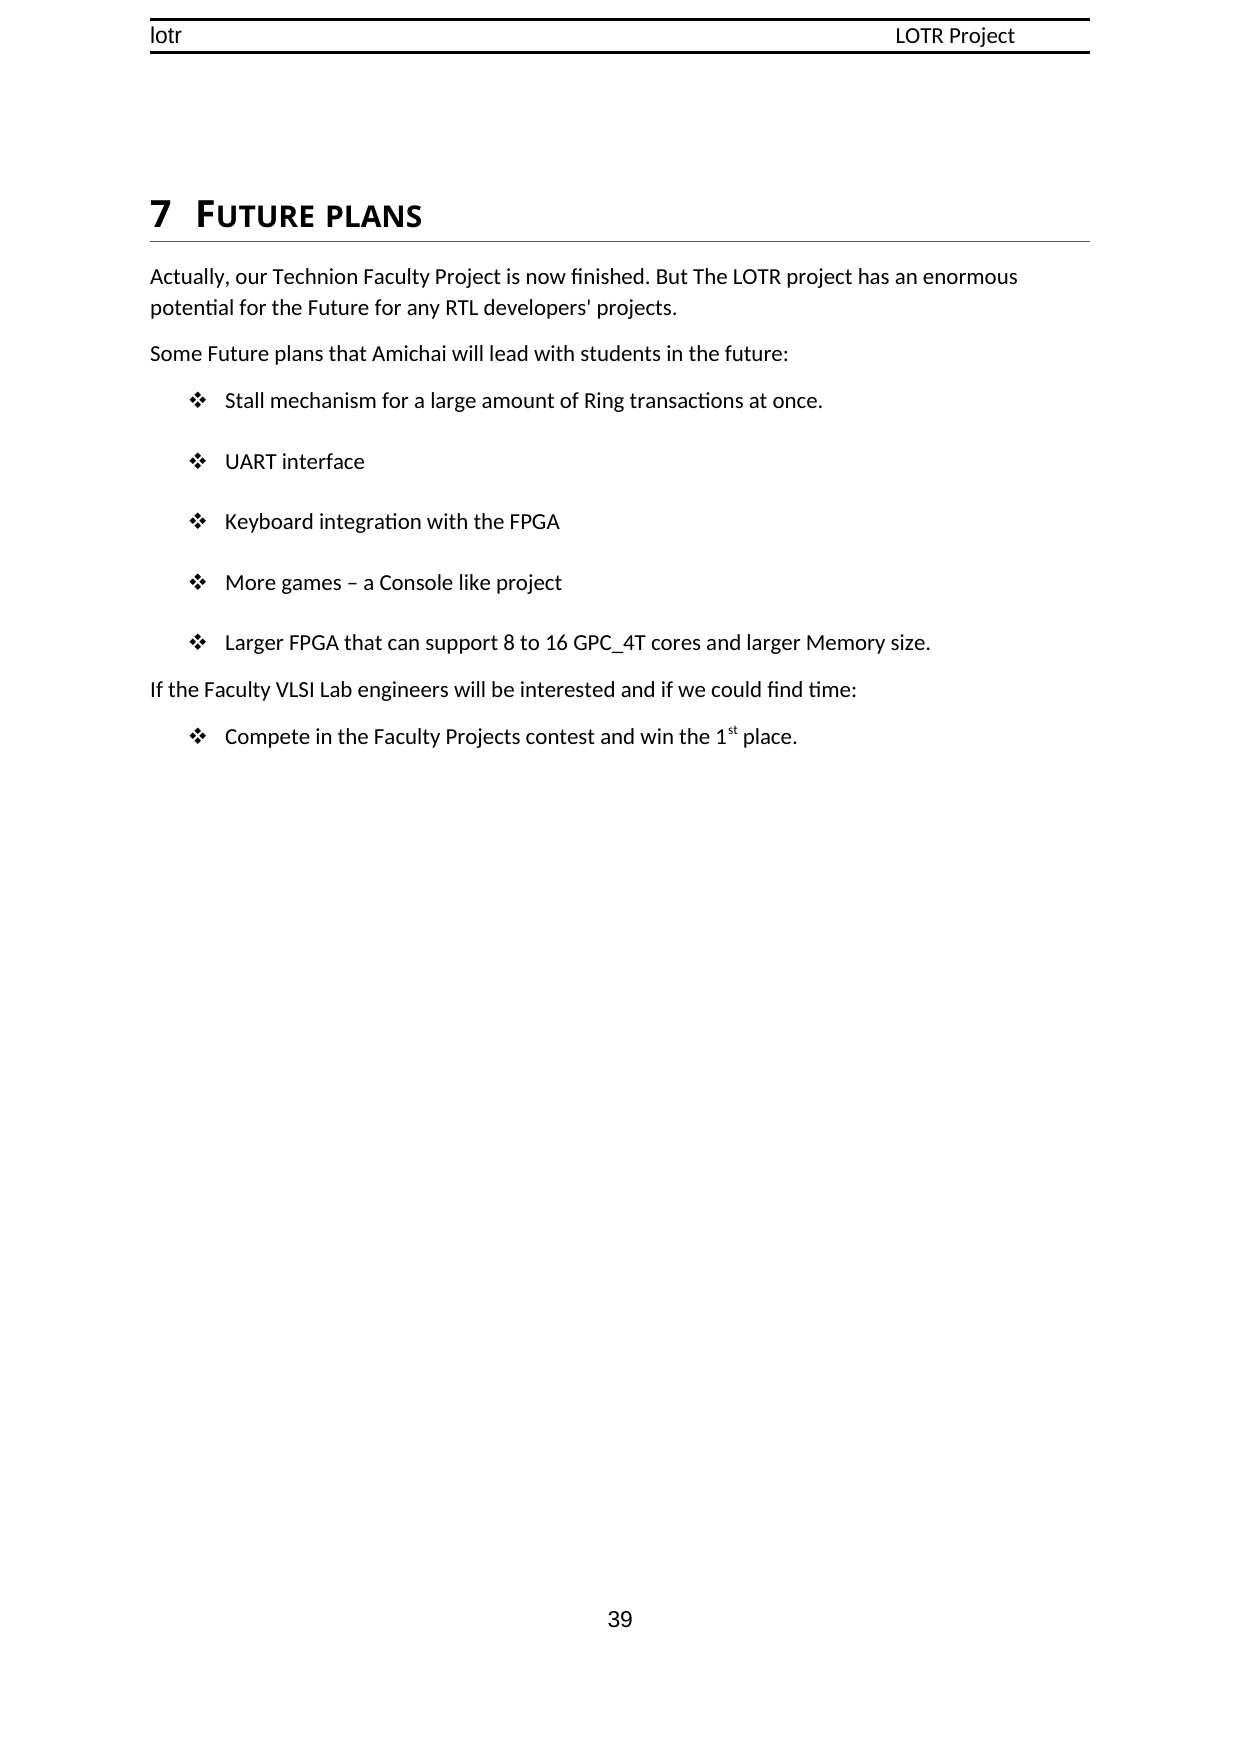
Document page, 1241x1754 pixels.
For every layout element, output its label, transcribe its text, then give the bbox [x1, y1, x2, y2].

list Stall mechanism for a large amount of Ring transactions at once. [187, 386, 1090, 444]
text If the Faculty VLSI Lab engineers will be interested and if we could find time: [150, 675, 1090, 703]
list Compete in the Faculty Projects contest and win the 1st place. [187, 722, 1090, 780]
list More games – a Console like project [187, 568, 1090, 626]
subtitle Future plans [150, 187, 1090, 241]
text Some Future plans that Amichai will lead with students in the future: [150, 339, 1090, 367]
list UART interface [187, 447, 1090, 505]
text Actually, our Technion Faculty Project is now finished. But The LOTR project has an enormous potential for the Future for any RTL developers' projects. [150, 262, 1090, 321]
list Keyboard integration with the FPGA [187, 507, 1090, 565]
list Larger FPGA that can support 8 to 16 GPC_4T cores and larger Memory size. [187, 628, 1090, 656]
